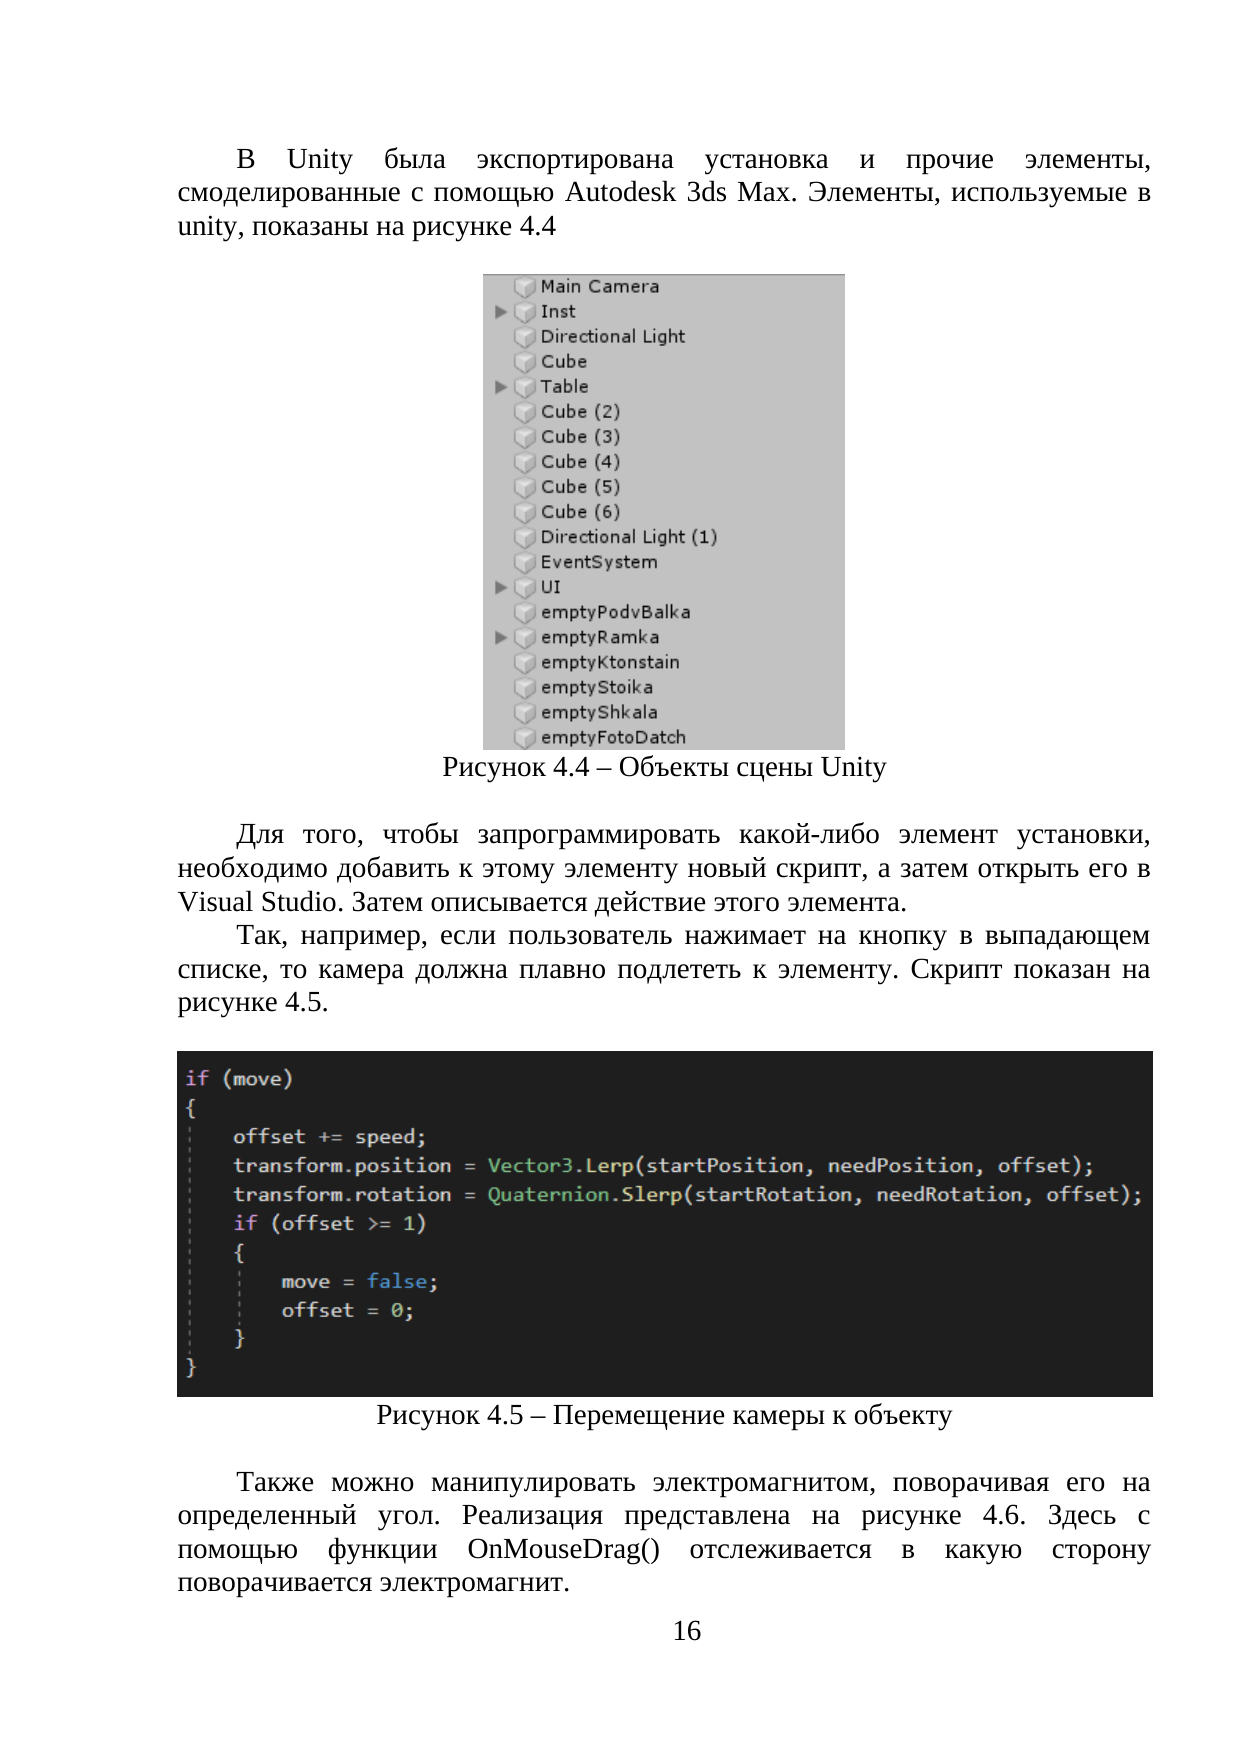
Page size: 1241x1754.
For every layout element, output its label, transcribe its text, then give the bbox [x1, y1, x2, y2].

text Рисунок 4.5 – Перемещение камеры к объекту [177, 1397, 1152, 1430]
text Рисунок 4.4 – Объекты сцены Unity [177, 749, 1152, 783]
picture [483, 274, 845, 750]
text Также можно манипулировать электромагнитом, поворачивая его на определенный угол. Реализация представлена на рисунке 4.6. Здесь с помощью функции OnMouseDrag() отслеживается в какую сторону поворачивается электромагнит. [177, 1464, 1152, 1598]
text Для того, чтобы запрограммировать какой-либо элемент установки, необходимо добавить к этому элементу новый скрипт, а затем открыть его в Visual Studio. Затем описывается действие этого элемента. [177, 817, 1152, 917]
text Так, например, если пользователь нажимает на кнопку в выпадающем списке, то камера должна плавно подлететь к элементу. Скрипт показан на рисунке 4.5. [177, 917, 1152, 1018]
picture [177, 1051, 1153, 1397]
text В Unity была экспортирована установка и прочие элементы, смоделированные с помощью Autodesk 3ds Max. Элементы, используемые в unity, показаны на рисунке 4.4 [177, 141, 1152, 241]
